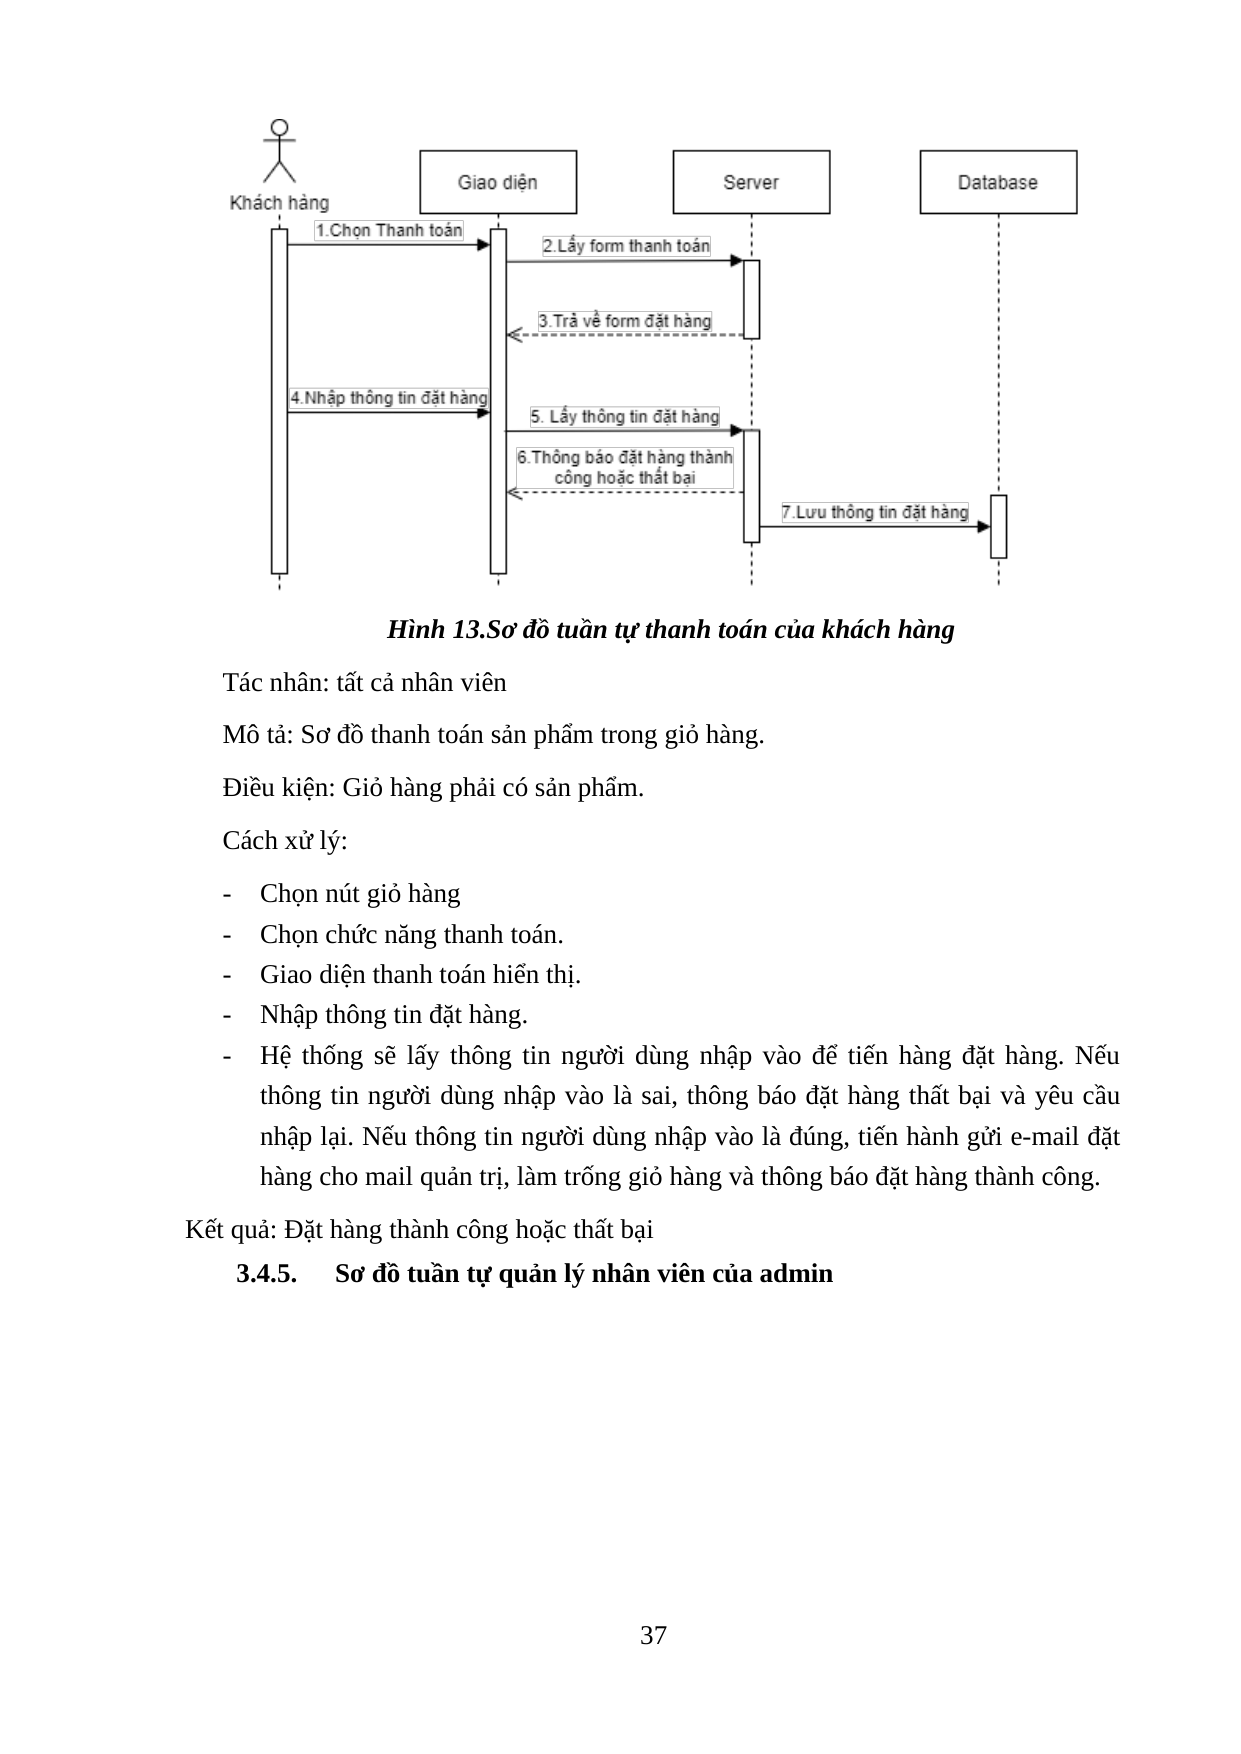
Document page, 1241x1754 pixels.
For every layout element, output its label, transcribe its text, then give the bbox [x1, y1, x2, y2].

list Sơ đồ tuần tự quản lý nhân viên của admin [297, 1257, 1122, 1288]
text Tác nhân: tất cả nhân viên [185, 666, 1122, 697]
list Hệ thống sẽ lấy thông tin người dùng nhập vào để tiến hàng đặt hàng. Nếu thông tin người dùng nhập vào là sai, thông báo đặt hàng thất bại và yêu cầu nhập lại. Nếu thông tin người dùng nhập vào là đúng, tiến hành gửi e-mail đặt hàng cho mail quản trị, làm trống giỏ hàng và thông báo đặt hàng thành công. [222, 1039, 1122, 1191]
text Hình 13.Sơ đồ tuần tự thanh toán của khách hàng [185, 613, 1122, 644]
list Chọn nút giỏ hàng [222, 877, 1122, 908]
picture [229, 119, 1078, 592]
list Chọn chức năng thanh toán. [222, 918, 1122, 949]
text Mô tả: Sơ đồ thanh toán sản phẩm trong giỏ hàng. [185, 718, 1122, 750]
list Giao diện thanh toán hiển thị. [222, 958, 1122, 989]
text Kết quả: Đặt hàng thành công hoặc thất bại [185, 1213, 1122, 1244]
list Nhập thông tin đặt hàng. [222, 998, 1122, 1030]
text Cách xử lý: [185, 824, 1122, 856]
text Điều kiện: Giỏ hàng phải có sản phẩm. [185, 771, 1122, 803]
